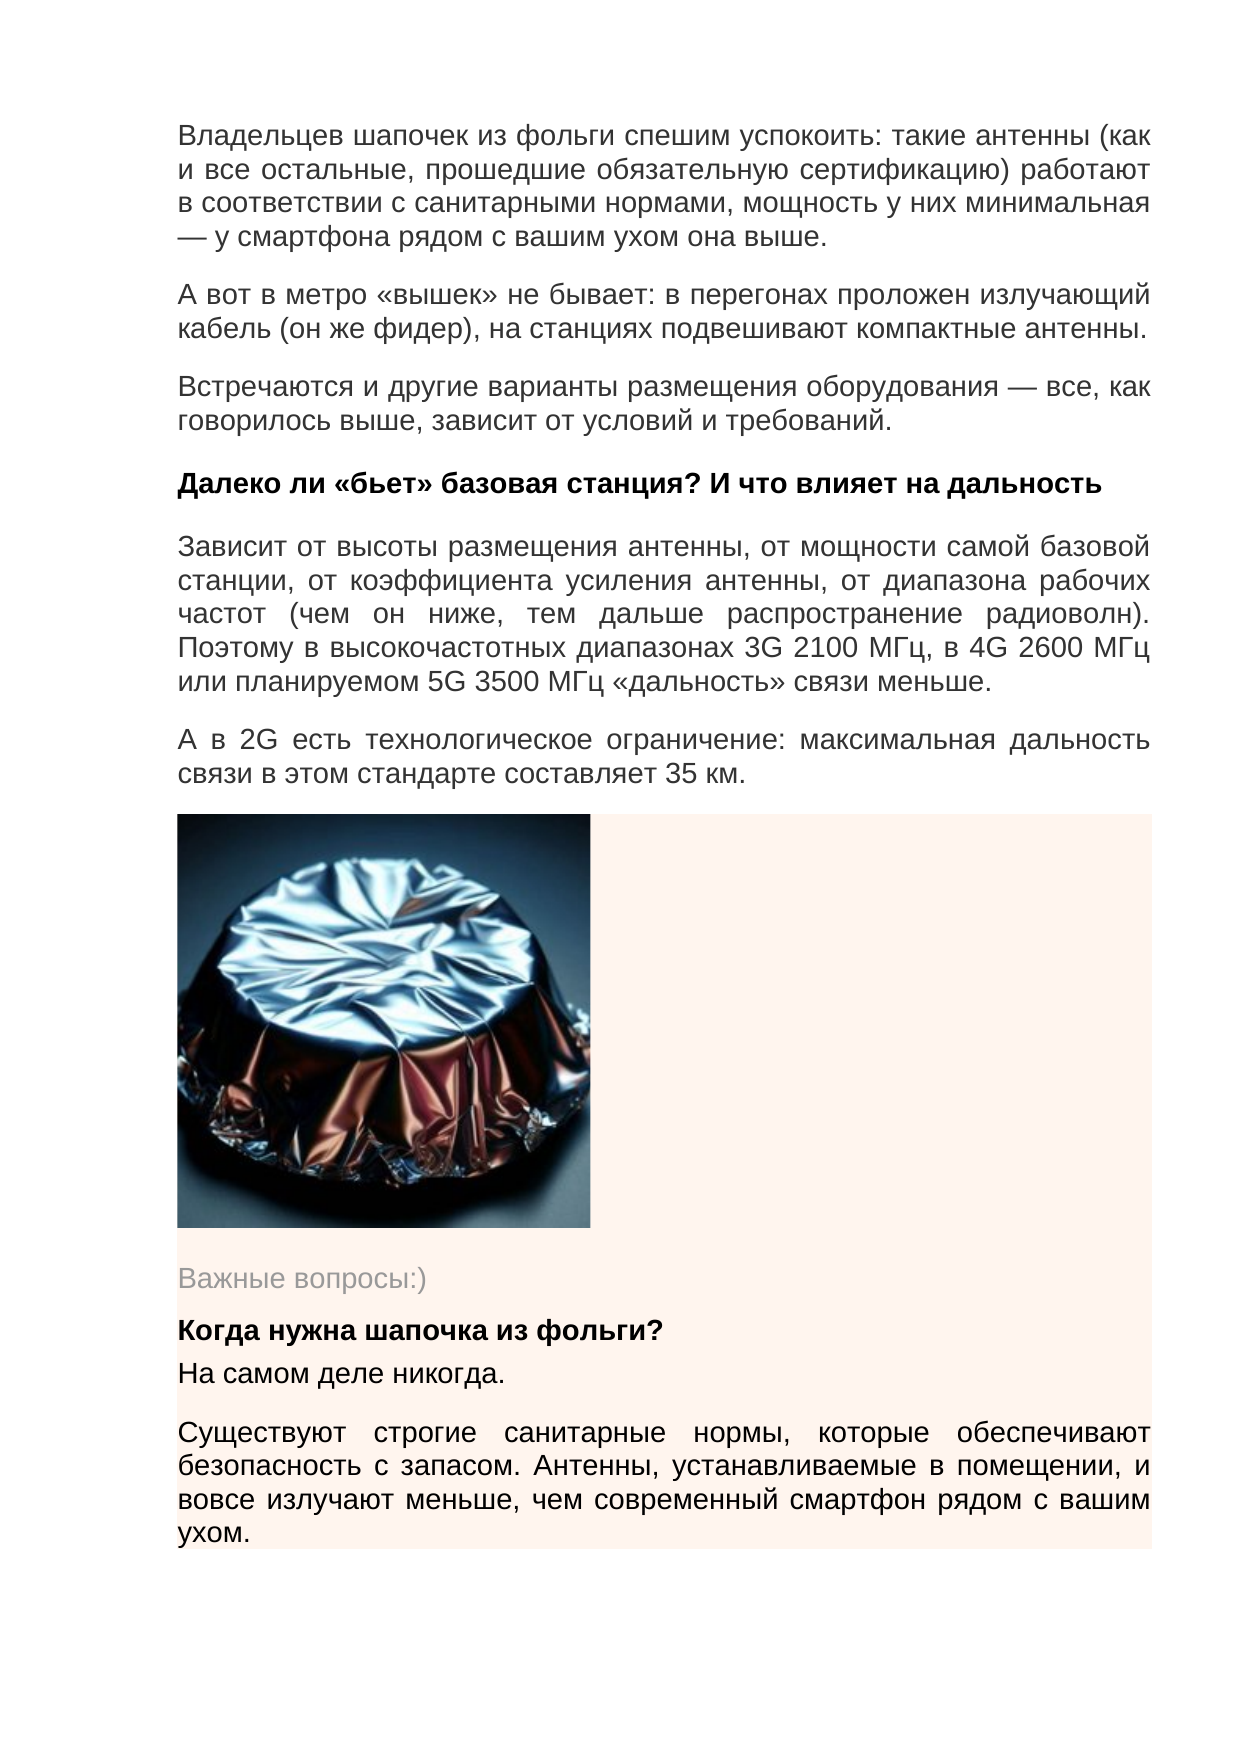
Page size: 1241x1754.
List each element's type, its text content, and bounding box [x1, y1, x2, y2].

text Встречаются и другие варианты размещения оборудования — все, как говорилось выше, зависит от условий и требований. [177, 369, 1152, 436]
text Владельцев шапочек из фольги спешим успокоить: такие антенны (как и все остальные, прошедшие обязательную сертификацию) работают в соответствии с санитарными нормами, мощность у них минимальная — у смартфона рядом с вашим ухом она выше. [177, 118, 1152, 252]
text Существуют строгие санитарные нормы, которые обеспечивают безопасность с запасом. Антенны, устанавливаемые в помещении, и вовсе излучают меньше, чем современный смартфон рядом с вашим ухом. [177, 1415, 1152, 1549]
picture [177, 814, 591, 1228]
text А в 2G есть технологическое ограничение: максимальная дальность связи в этом стандарте составляет 35 км. [177, 722, 1152, 789]
text Зависит от высоты размещения антенны, от мощности самой базовой станции, от коэффициента усиления антенны, от диапазона рабочих частот (чем он ниже, тем дальше распространение радиоволн). Поэтому в высокочастотных диапазонах 3G 2100 МГц, в 4G 2600 МГц или планируемом 5G 3500 МГц «дальность» связи меньше. [177, 529, 1152, 697]
text Далеко ли «бьет» базовая станция? И что влияет на дальность [177, 466, 1152, 500]
text А вот в метро «вышек» не бывает: в перегонах проложен излучающий кабель (он же фидер), на станциях подвешивают компактные антенны. [177, 277, 1152, 344]
text Важные вопросы:) [177, 1227, 1152, 1294]
text Когда нужна шапочка из фольги? [177, 1313, 1152, 1347]
text На самом деле никогда. [177, 1356, 1152, 1390]
